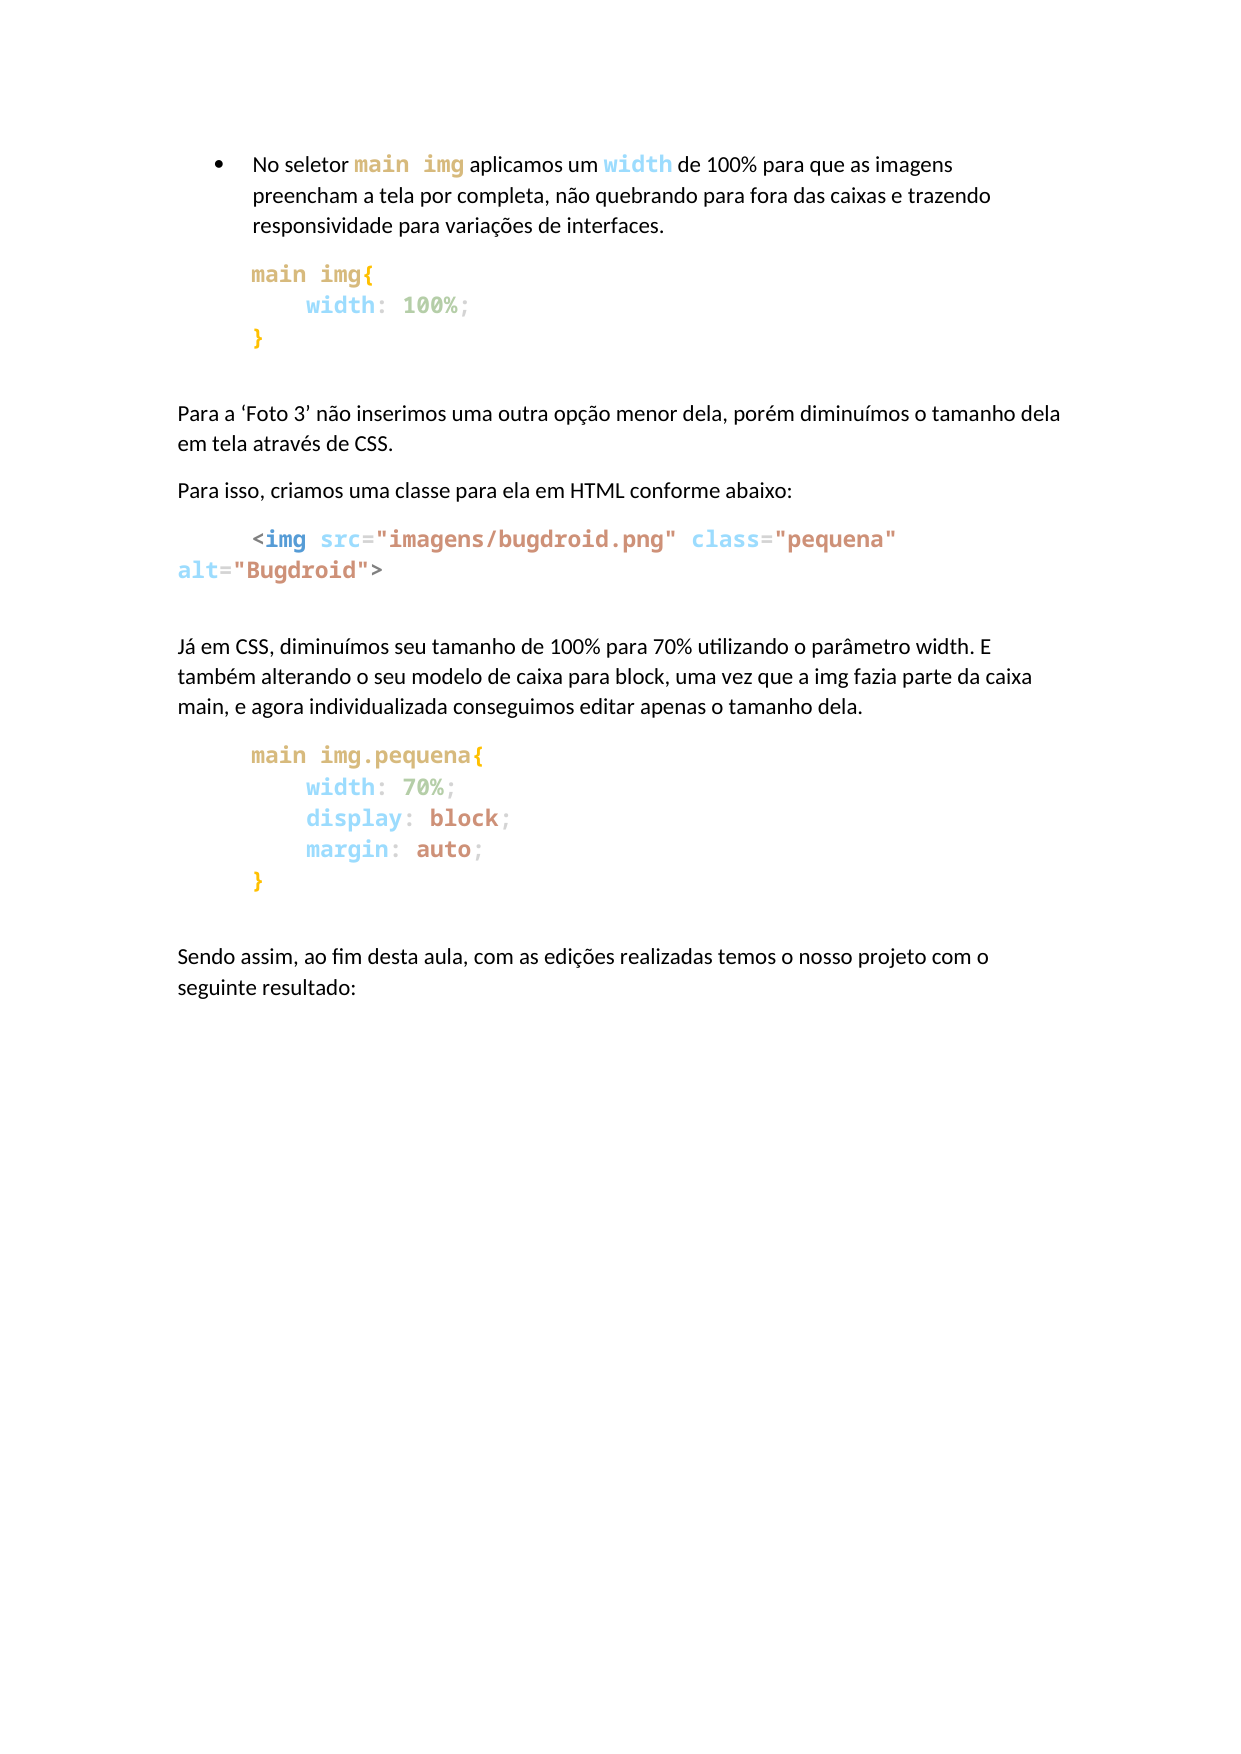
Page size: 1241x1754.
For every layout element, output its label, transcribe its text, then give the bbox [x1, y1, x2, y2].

text <img src="imagens/bugdroid.png" class="pequena" alt="Bugdroid"> [177, 523, 1063, 585]
text margin: auto; [251, 833, 1063, 864]
text } [251, 864, 1063, 896]
text main img.pequena{ [251, 739, 1063, 771]
text width: 70%; [251, 771, 1063, 802]
list No seletor main img aplicamos um width de 100% para que as imagens preencham a tela por completa, não quebrando para fora das caixas e trazendo responsividade para variações de interfaces. [215, 148, 1063, 239]
text Para isso, criamos uma classe para ela em HTML conforme abaixo: [177, 476, 1063, 504]
text width: 100%; [251, 289, 1063, 321]
text Sendo assim, ao fim desta aula, com as edições realizadas temos o nosso projeto com o seguinte resultado: [177, 942, 1063, 1001]
text } [251, 321, 1063, 352]
text Já em CSS, diminuímos seu tamanho de 100% para 70% utilizando o parâmetro width. E também alterando o seu modelo de caixa para block, uma vez que a img fazia parte da caixa main, e agora individualizada conseguimos editar apenas o tamanho dela. [177, 632, 1063, 721]
text main img{ [251, 258, 1063, 289]
text display: block; [251, 802, 1063, 833]
text Para a ‘Foto 3’ não inserimos uma outra opção menor dela, porém diminuímos o tamanho dela em tela através de CSS. [177, 399, 1063, 457]
